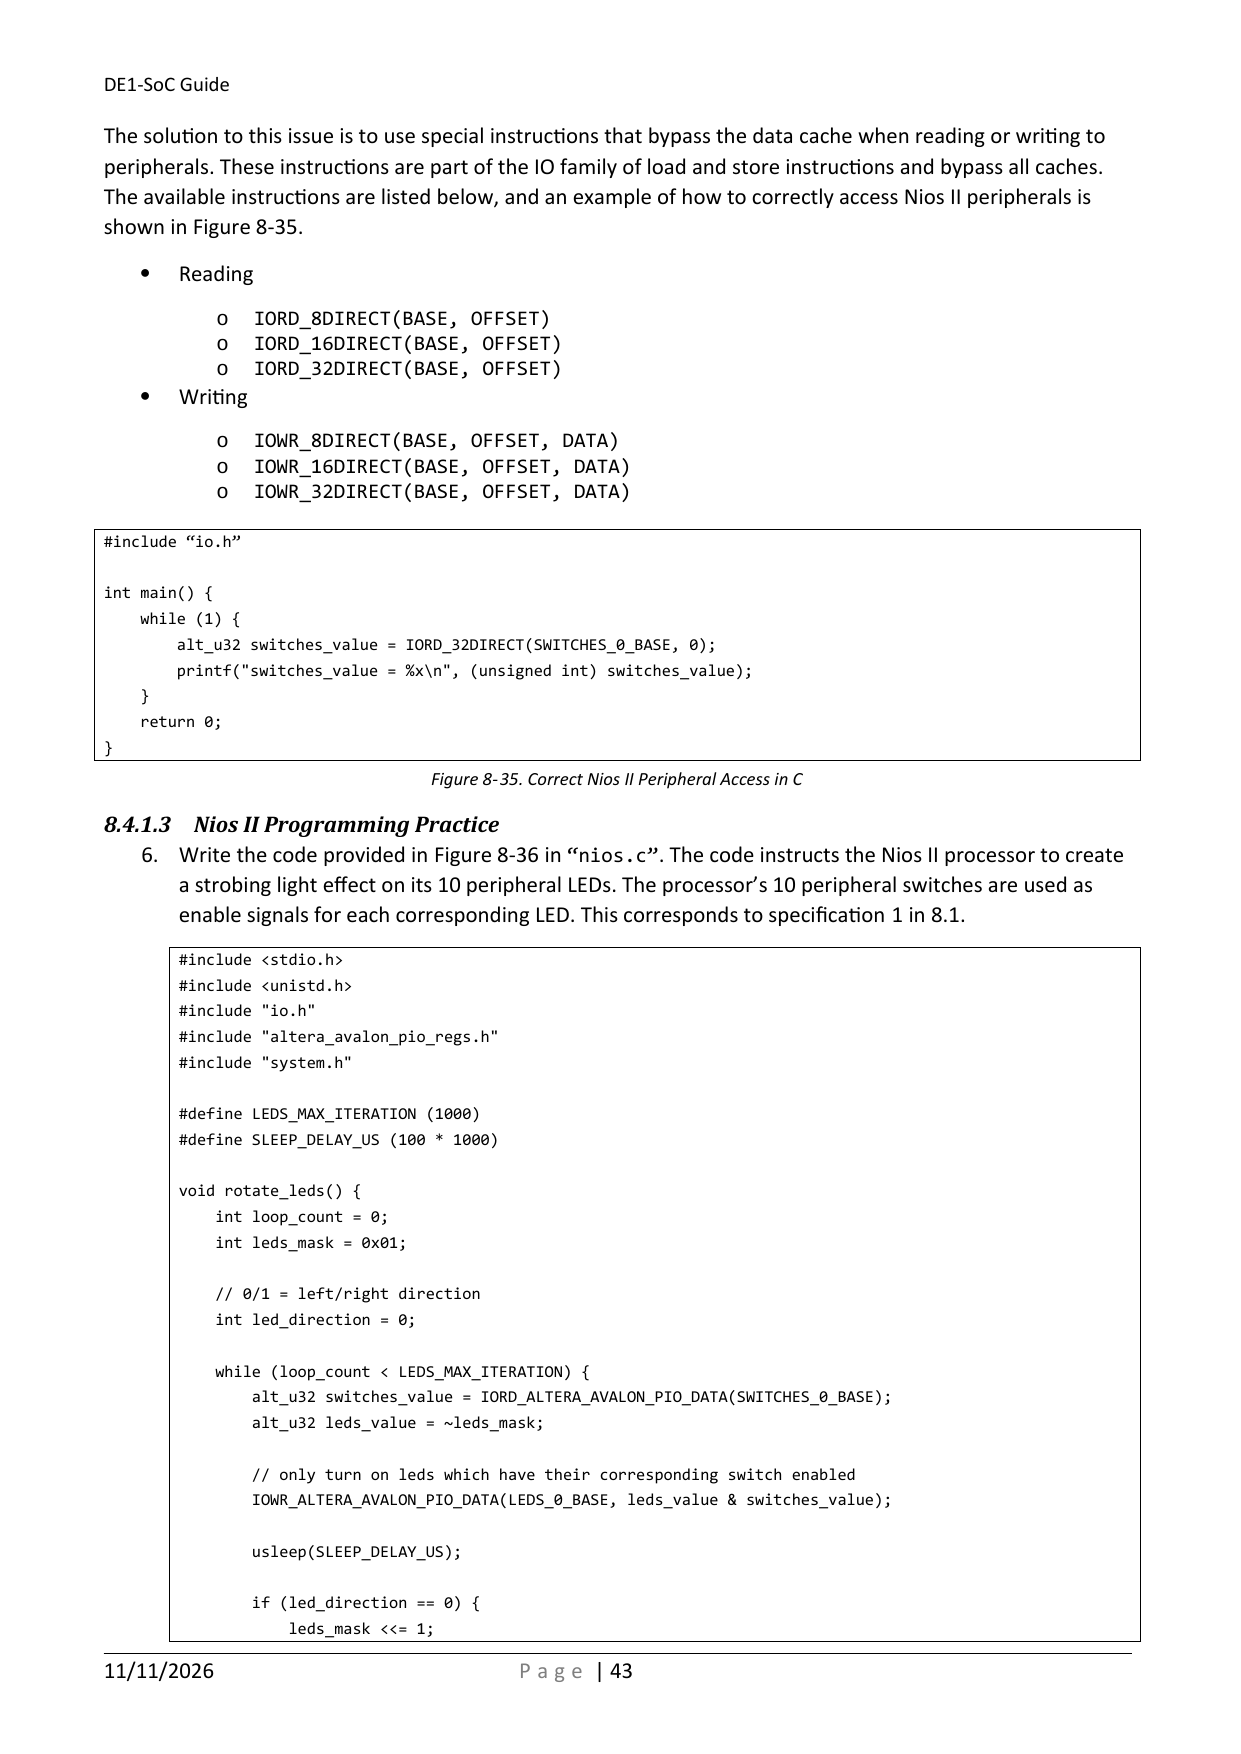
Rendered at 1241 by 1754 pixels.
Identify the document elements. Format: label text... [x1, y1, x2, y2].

list IOWR_16DIRECT(BASE, OFFSET, DATA) [216, 454, 1132, 479]
text // 0/1 = left/right direction [170, 1281, 1140, 1304]
text int leds_mask = 0x01; [170, 1230, 1140, 1253]
list Writing [141, 382, 1132, 410]
text #include <stdio.h> [170, 948, 1140, 969]
text while (1) { [95, 606, 1140, 629]
list IOWR_32DIRECT(BASE, OFFSET, DATA) [216, 479, 1132, 505]
text return 0; [95, 709, 1140, 732]
text void rotate_leds() { [170, 1178, 1140, 1201]
list IORD_16DIRECT(BASE, OFFSET) [216, 331, 1132, 357]
text #include “io.h” [95, 530, 1140, 552]
text alt_u32 leds_value = ~leds_mask; [170, 1410, 1140, 1433]
list IORD_8DIRECT(BASE, OFFSET) [216, 306, 1132, 331]
text int led_direction = 0; [170, 1307, 1140, 1330]
text int main() { [95, 581, 1140, 603]
text #include "system.h" [170, 1050, 1140, 1072]
text usleep(SLEEP_DELAY_US); [170, 1539, 1140, 1561]
text alt_u32 switches_value = IORD_32DIRECT(SWITCHES_0_BASE, 0); [95, 632, 1140, 655]
text #include "io.h" [170, 998, 1140, 1021]
text IOWR_ALTERA_AVALON_PIO_DATA(LEDS_0_BASE, leds_value & switches_value); [170, 1487, 1140, 1510]
text int loop_count = 0; [170, 1204, 1140, 1227]
text #include <unistd.h> [170, 973, 1140, 995]
text leds_mask <<= 1; [170, 1616, 1140, 1641]
text if (led_direction == 0) { [170, 1590, 1140, 1613]
text } [95, 683, 1140, 706]
subtitle Nios II Programming Practice [103, 811, 1132, 838]
text printf("switches_value = %x\n", (unsigned int) switches_value); [95, 658, 1140, 680]
text // only turn on leds which have their corresponding switch enabled [170, 1462, 1140, 1484]
text #define LEDS_MAX_ITERATION (1000) [170, 1101, 1140, 1124]
text #define SLEEP_DELAY_US (100 * 1000) [170, 1127, 1140, 1150]
list IOWR_8DIRECT(BASE, OFFSET, DATA) [216, 429, 1132, 454]
list Reading [141, 259, 1132, 287]
text } [95, 735, 1140, 760]
text #include "altera_avalon_pio_regs.h" [170, 1024, 1140, 1047]
list IORD_32DIRECT(BASE, OFFSET) [216, 357, 1132, 382]
text alt_u32 switches_value = IORD_ALTERA_AVALON_PIO_DATA(SWITCHES_0_BASE); [170, 1384, 1140, 1407]
text while (loop_count < LEDS_MAX_ITERATION) { [170, 1359, 1140, 1381]
